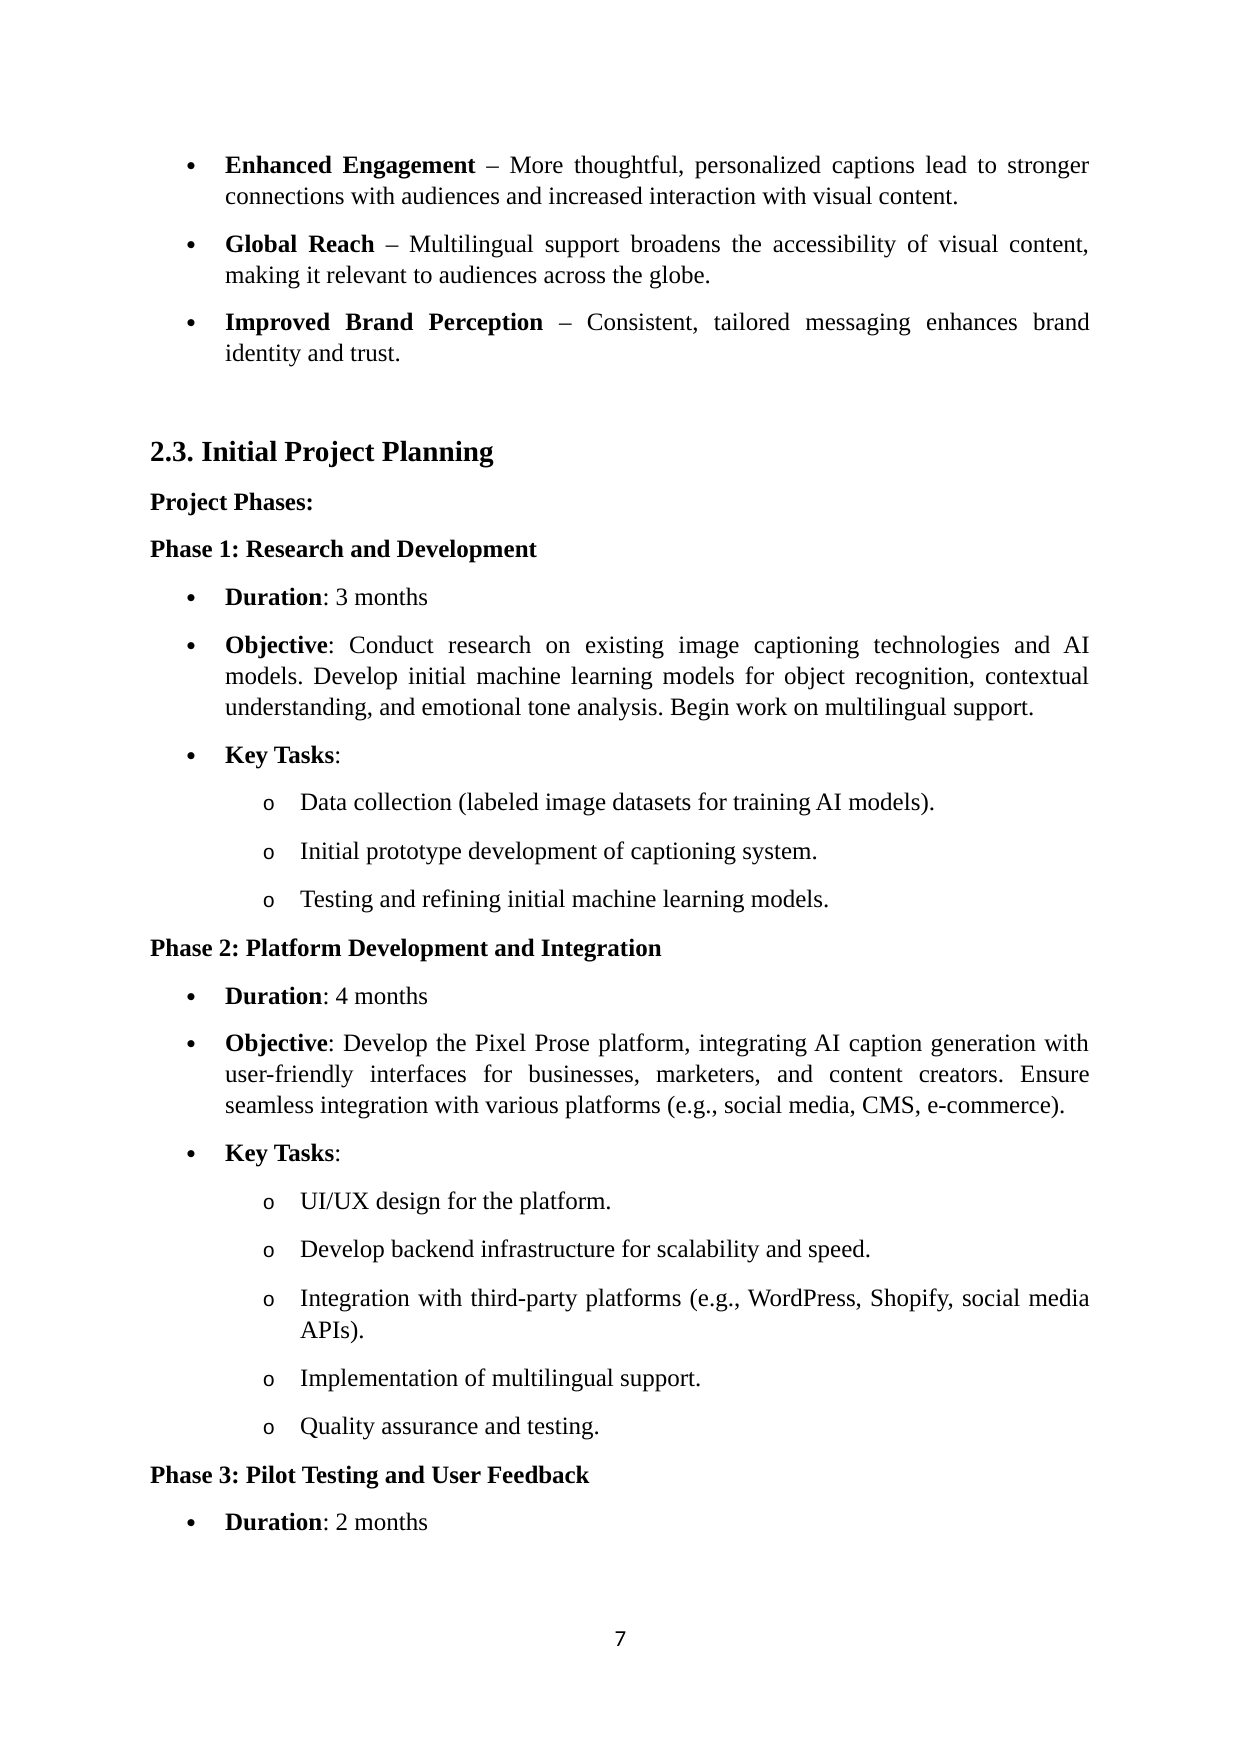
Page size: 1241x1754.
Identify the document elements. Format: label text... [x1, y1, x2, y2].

list Duration: 4 months [187, 981, 1090, 1009]
text Phase 3: Pilot Testing and User Feedback [150, 1460, 1090, 1488]
list Quality assurance and testing. [262, 1411, 1090, 1441]
list Objective: Develop the Pixel Prose platform, integrating AI caption generation with user-friendly interfaces for businesses, marketers, and content creators. Ensure seamless integration with various platforms (e.g., social media, CMS, e-commerce). [187, 1028, 1090, 1119]
list Duration: 3 months [187, 582, 1090, 611]
list Initial prototype development of captioning system. [262, 836, 1090, 866]
list Objective: Conduct research on existing image captioning technologies and AI models. Develop initial machine learning models for object recognition, contextual understanding, and emotional tone analysis. Begin work on multilingual support. [187, 630, 1090, 721]
text Phase 1: Research and Development [150, 534, 1090, 563]
list Develop backend infrastructure for scalability and speed. [262, 1234, 1090, 1264]
list Data collection (labeled image datasets for training AI models). [262, 787, 1090, 817]
list Global Reach – Multilingual support broadens the accessibility of visual content, making it relevant to audiences across the globe. [187, 229, 1090, 288]
list Enhanced Engagement – More thoughtful, personalized captions lead to stronger connections with audiences and increased interaction with visual content. [187, 150, 1090, 210]
text Phase 2: Platform Development and Integration [150, 933, 1090, 962]
list Duration: 2 months [187, 1507, 1090, 1536]
list Testing and refining initial machine learning models. [262, 884, 1090, 914]
list Key Tasks: [187, 1138, 1090, 1167]
list Key Tasks: [187, 740, 1090, 768]
list UI/UX design for the platform. [262, 1186, 1090, 1216]
list Improved Brand Perception – Consistent, tailored messaging enhances brand identity and trust. [187, 307, 1090, 367]
list Integration with third-party platforms (e.g., WordPress, Shopify, social media APIs). [262, 1283, 1090, 1344]
text Project Phases: [150, 487, 1090, 516]
text 2.3. Initial Project Planning [150, 434, 1090, 467]
list Implementation of multilingual support. [262, 1363, 1090, 1392]
